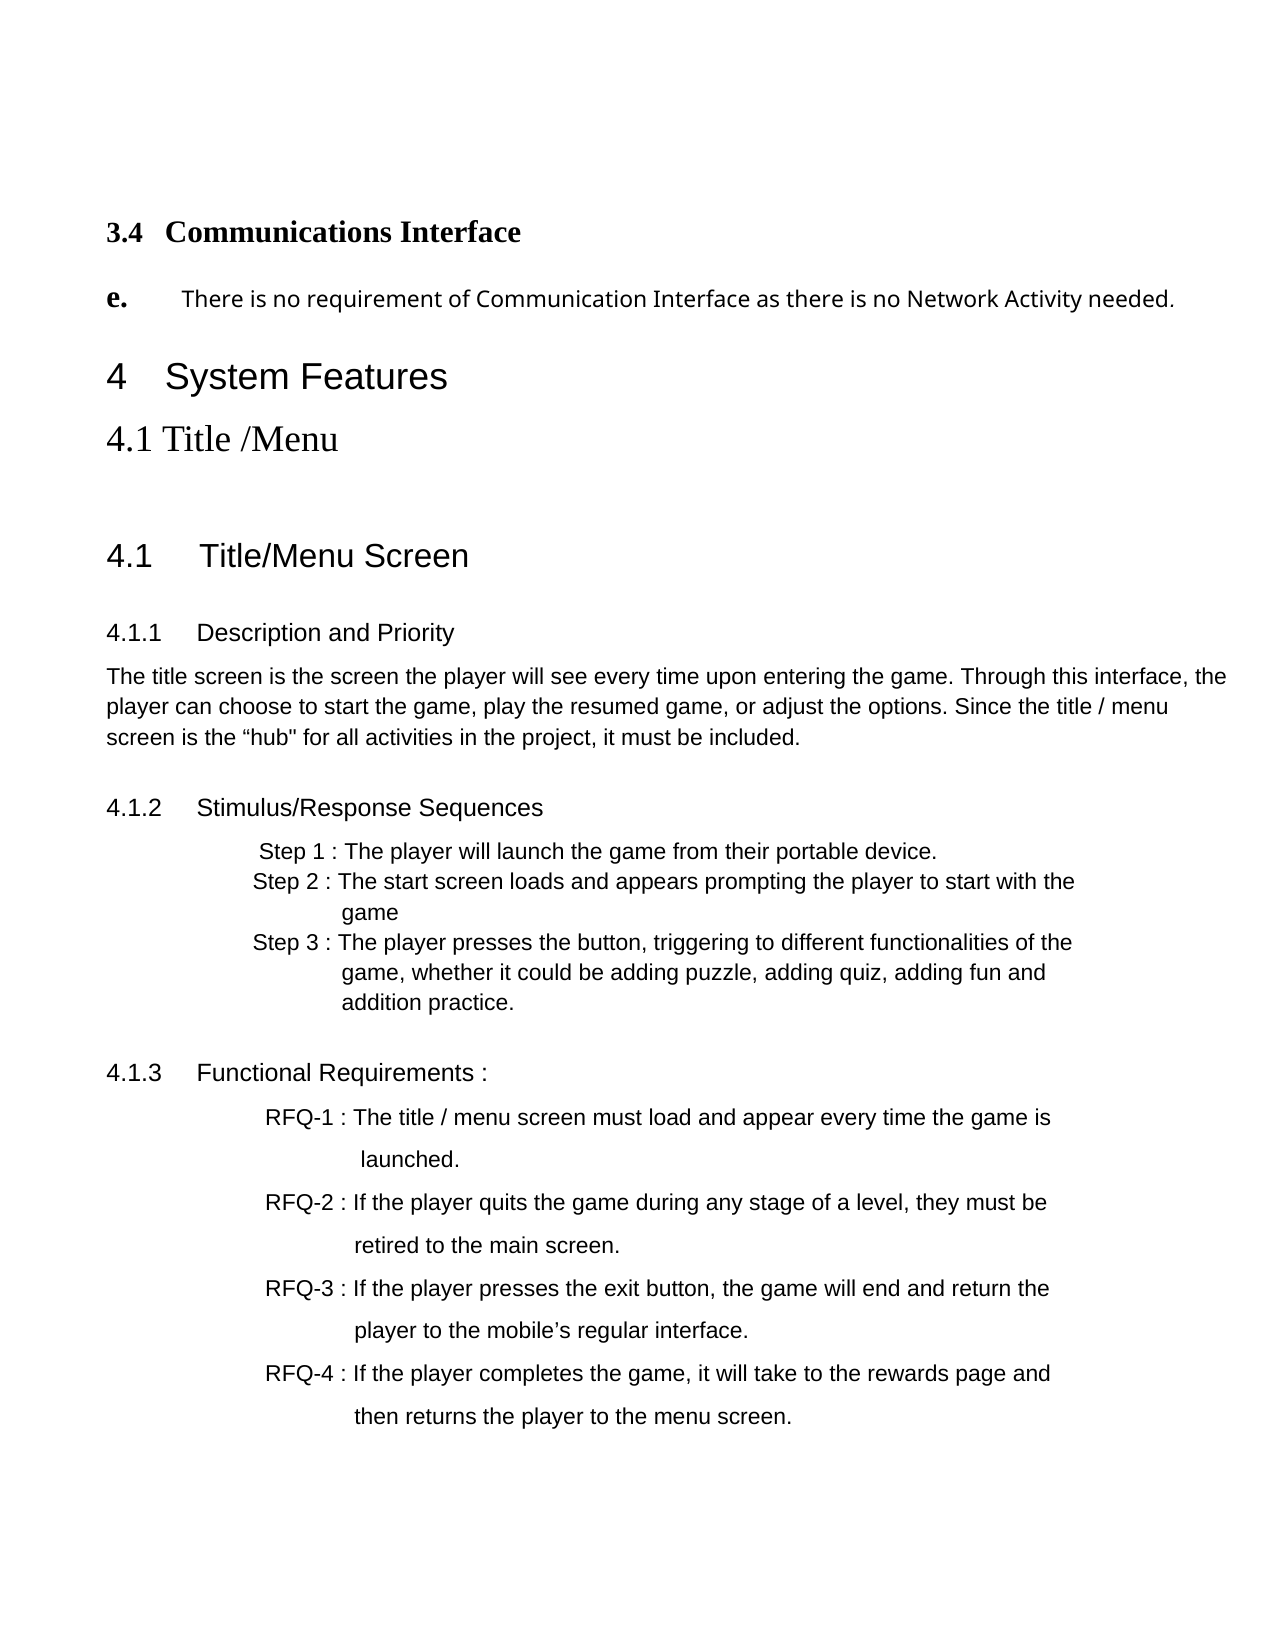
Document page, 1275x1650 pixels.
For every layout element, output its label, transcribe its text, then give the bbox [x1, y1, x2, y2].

text Step 2 : The start screen loads and appears prompting the player to start with the [106, 868, 1231, 895]
text RFQ-1 : The title / menu screen must load and appear every time the game is [106, 1104, 1231, 1130]
text game [106, 898, 1231, 925]
text e. There is no requirement of Communication Interface as there is no Network Activity needed. [106, 278, 1231, 314]
list 4.1 Title /Menu [106, 416, 1231, 459]
subtitle Communications Interface [106, 213, 1231, 249]
text Step 3 : The player presses the button, triggering to different functionalities of the [106, 929, 1231, 955]
text RFQ-2 : If the player quits the game during any stage of a level, they must be [106, 1189, 1231, 1216]
text RFQ-4 : If the player completes the game, it will take to the rewards page and [106, 1360, 1231, 1386]
text launched. [106, 1146, 1231, 1173]
subtitle 4.1.2 Stimulus/Response Sequences [106, 793, 1231, 821]
subtitle 4.1.3 Functional Requirements : [106, 1058, 1231, 1087]
text player to the mobile’s regular interface. [106, 1317, 1231, 1344]
text game, whether it could be adding puzzle, adding quiz, adding fun and [106, 959, 1231, 985]
text RFQ-3 : If the player presses the exit button, the game will end and return the [106, 1274, 1231, 1301]
text addition practice. [106, 989, 1231, 1016]
text Step 1 : The player will launch the game from their portable device. [106, 838, 1231, 864]
subtitle 4.1 Title/Menu Screen [106, 536, 1231, 574]
subtitle System Features [106, 354, 1231, 397]
text retired to the main screen. [106, 1232, 1231, 1258]
subtitle 4.1.1 Description and Priority [106, 618, 1231, 646]
text The title screen is the screen the player will see every time upon entering the game. Through this interface, the player can choose to start the game, play the resumed game, or adjust the options. Since the title / menu screen is the “hub" for all activities in the project, it must be included. [106, 663, 1231, 750]
text then returns the player to the menu screen. [106, 1403, 1231, 1429]
